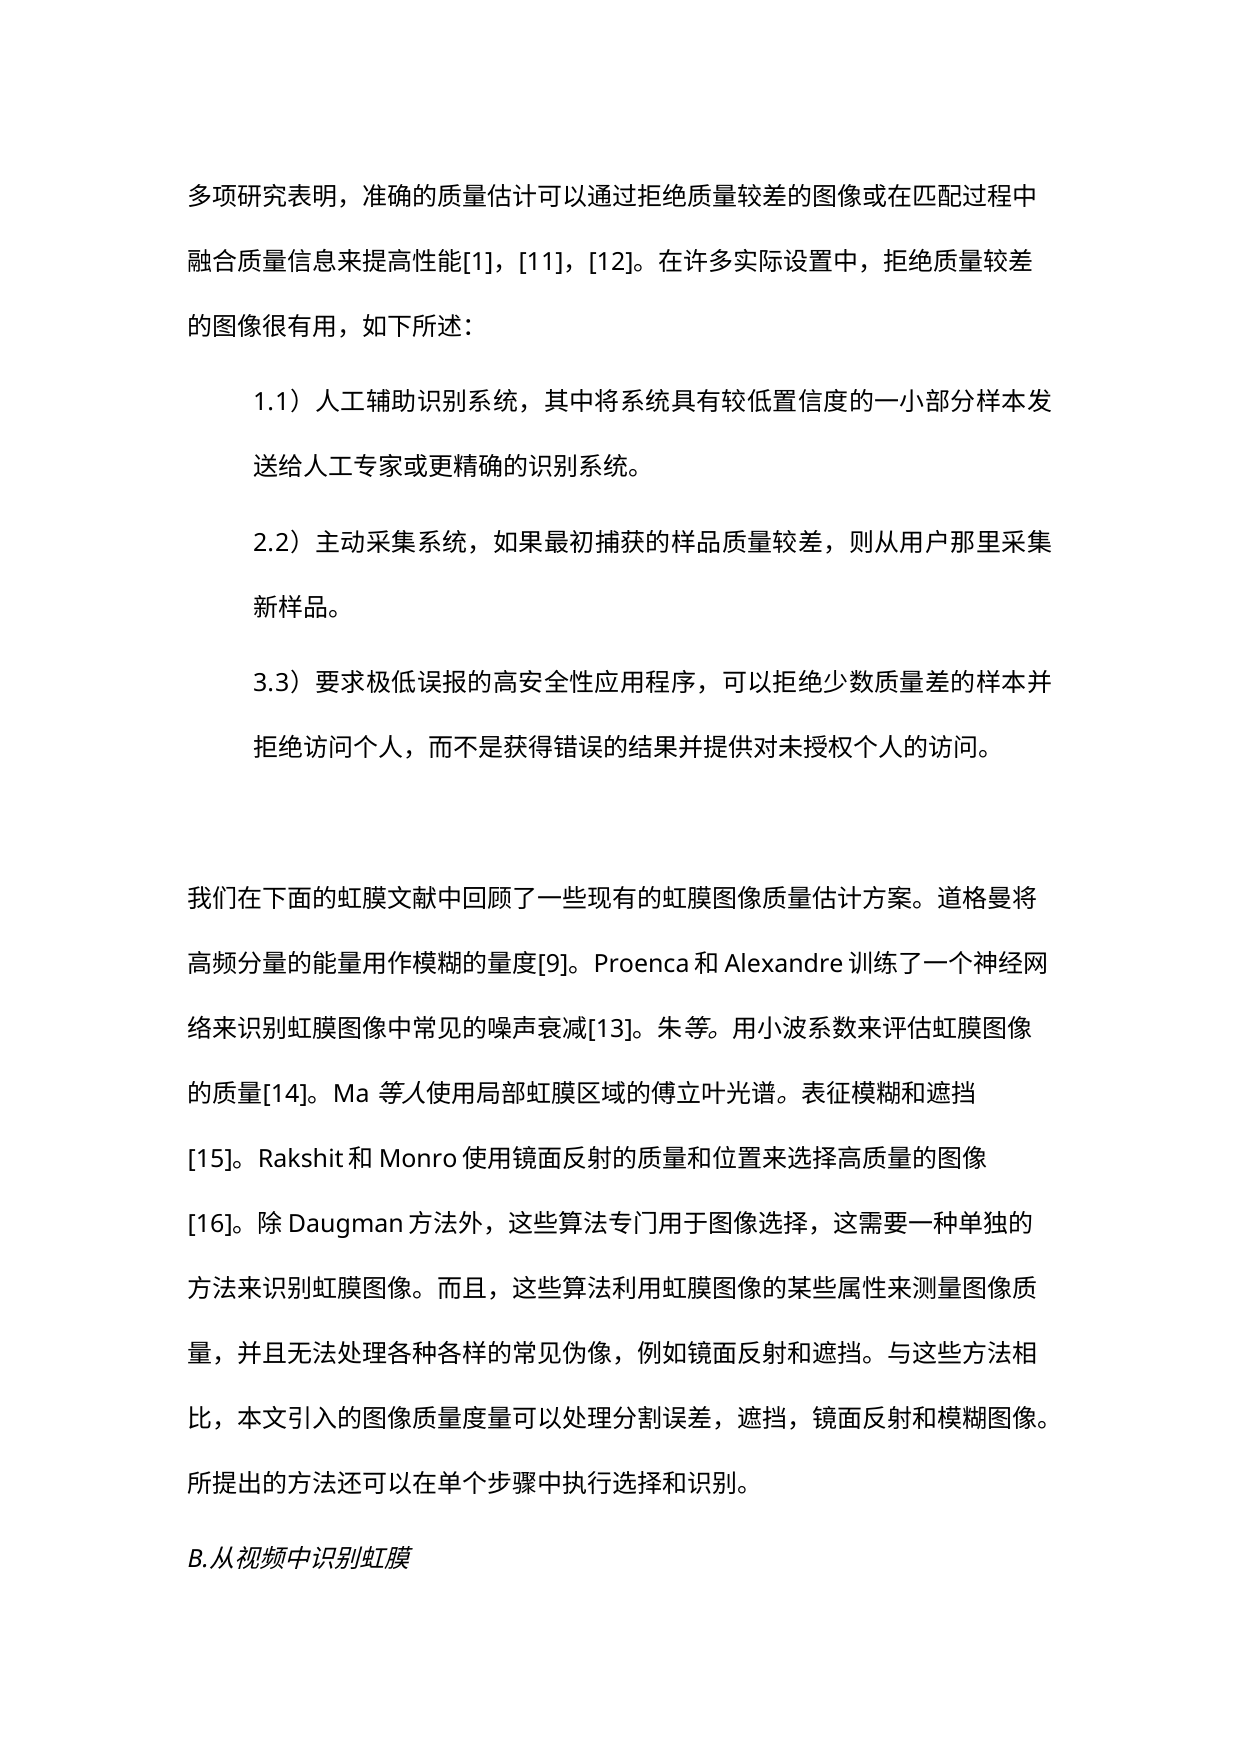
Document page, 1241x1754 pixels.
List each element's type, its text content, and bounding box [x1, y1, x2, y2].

text 多项研究表明，准确的质量估计可以通过拒绝质量较差的图像或在匹配过程中融合质量信息来提高性能[1]，[11]，[12]。在许多实际设置中，拒绝质量较差的图像很有用，如下所述： [187, 162, 1053, 357]
text 我们在下面的虹膜文献中回顾了一些现有的虹膜图像质量估计方案。道格曼将高频分量的能量用作模糊的量度[9]。Proenca和Alexandre训练了一个神经网络来识别虹膜图像中常见的噪声衰减[13]。朱等。用小波系数来评估虹膜图像的质量[14]。Ma 等人使用局部虹膜区域的傅立叶光谱。表征模糊和遮挡[15]。Rakshit和Monro使用镜面反射的质量和位置来选择高质量的图像[16]。除Daugman方法外，这些算法专门用于图像选择，这需要一种单独的方法来识别虹膜图像。而且，这些算法利用虹膜图像的某些属性来测量图像质量，并且无法处理各种各样的常见伪像，例如镜面反射和遮挡。与这些方法相比，本文引入的图像质量度量可以处理分割误差，遮挡，镜面反射和模糊图像。所提出的方法还可以在单​​个步骤中执行选择和识别。 [187, 864, 1053, 1514]
list 3）要求极低误报的高安全性应用程序，可以拒绝少数质量差的样本并拒绝访问个人，而不是获得错误的结果并提供对未授权个人的访问。 [253, 648, 1053, 778]
list 2）主动采集系统，如果最初捕获的样品质量较差，则从用户那里采集新样品。 [253, 508, 1053, 638]
list 1）人工辅助识别系统，其中将系统具有较低置信度的一小部分样本发送给人工专家或更精确的识别系统。 [253, 367, 1053, 497]
text B.从视频中识别虹膜 [187, 1524, 1053, 1589]
